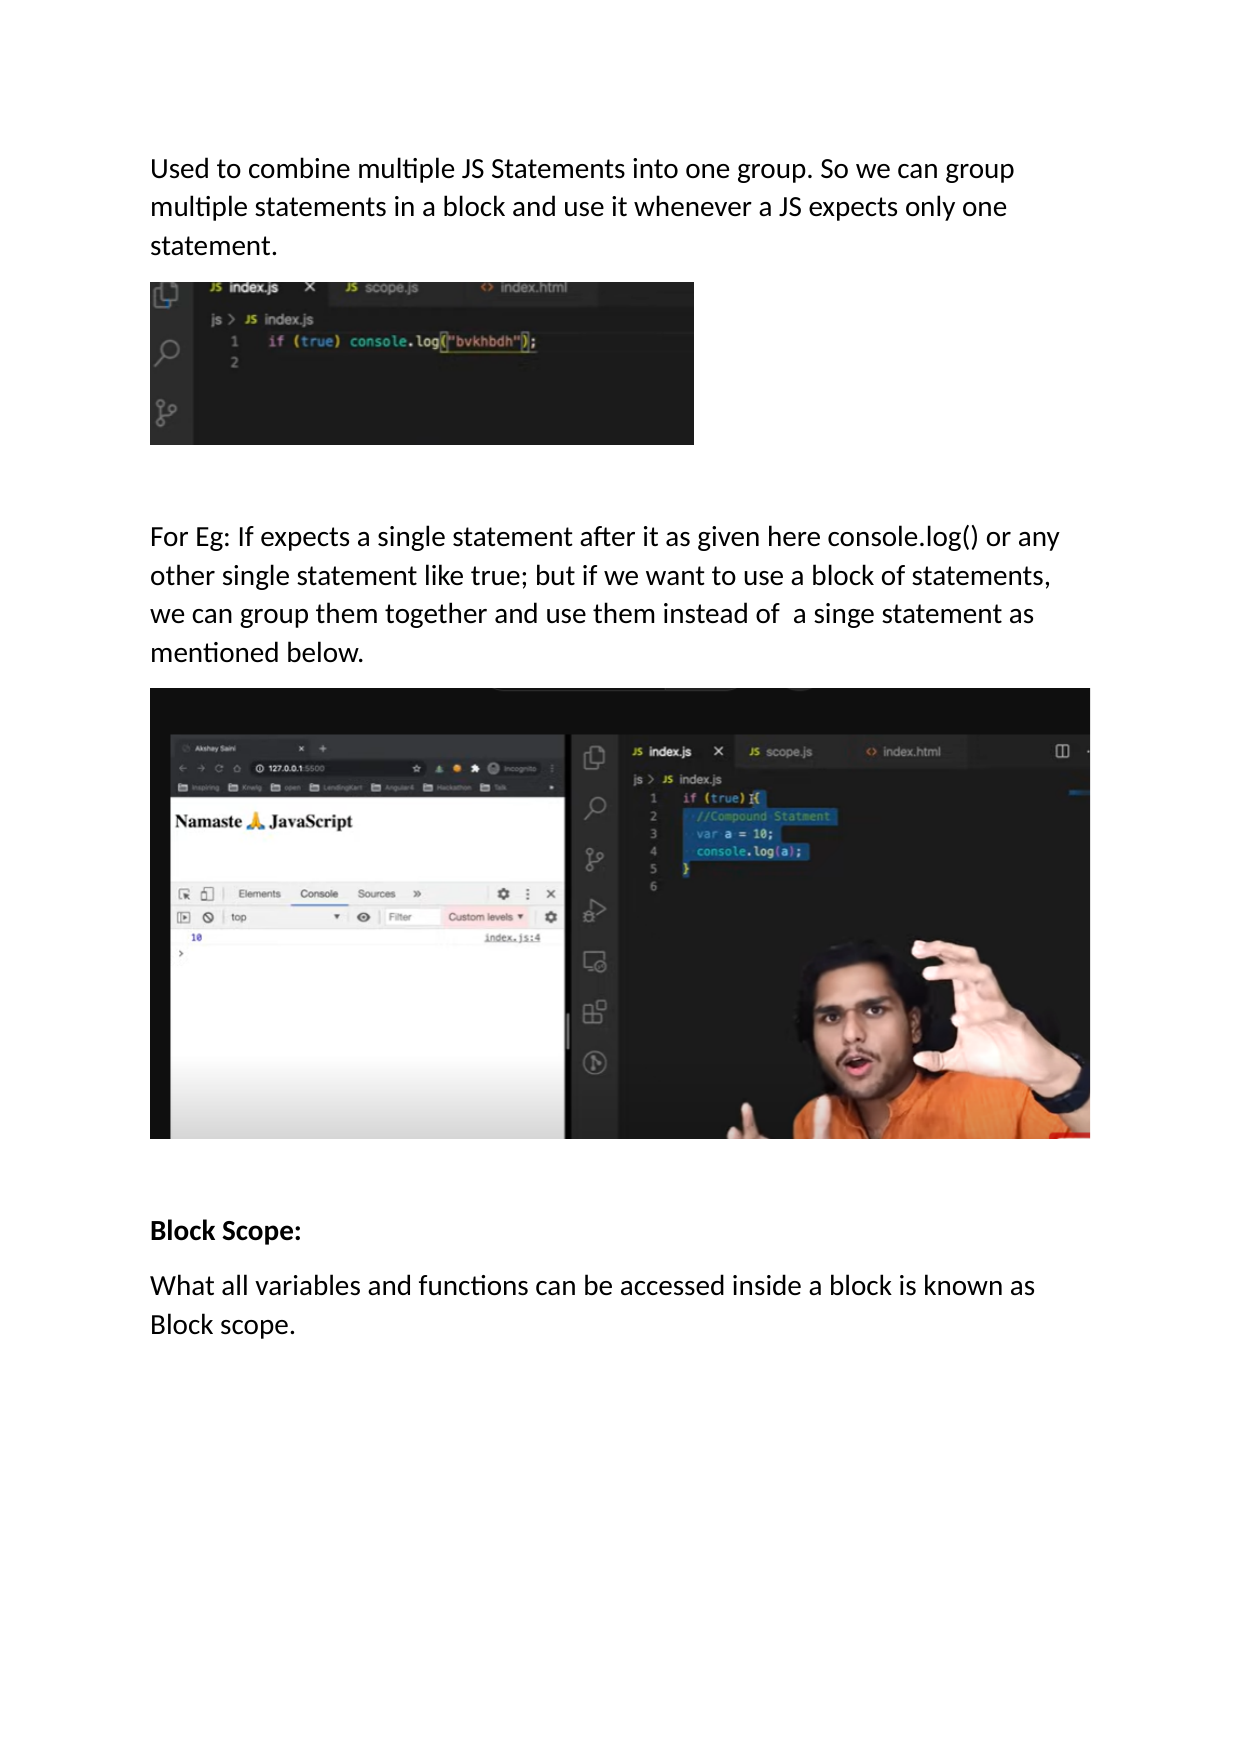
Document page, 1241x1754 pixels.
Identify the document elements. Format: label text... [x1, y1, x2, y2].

picture [150, 282, 694, 445]
text Used to combine multiple JS Statements into one group. So we can group multiple statements in a block and use it whenever a JS expects only one statement. [150, 150, 1090, 262]
picture [150, 688, 1091, 1139]
text Block Scope: [150, 1212, 1090, 1248]
text For Eg: If expects a single statement after it as given here console.log() or any other single statement like true; but if we want to use a block of statements, we can group them together and use them instead of a singe statement as mentioned below. [150, 518, 1090, 669]
text What all variables and functions can be accessed inside a block is known as Block scope. [150, 1267, 1090, 1342]
